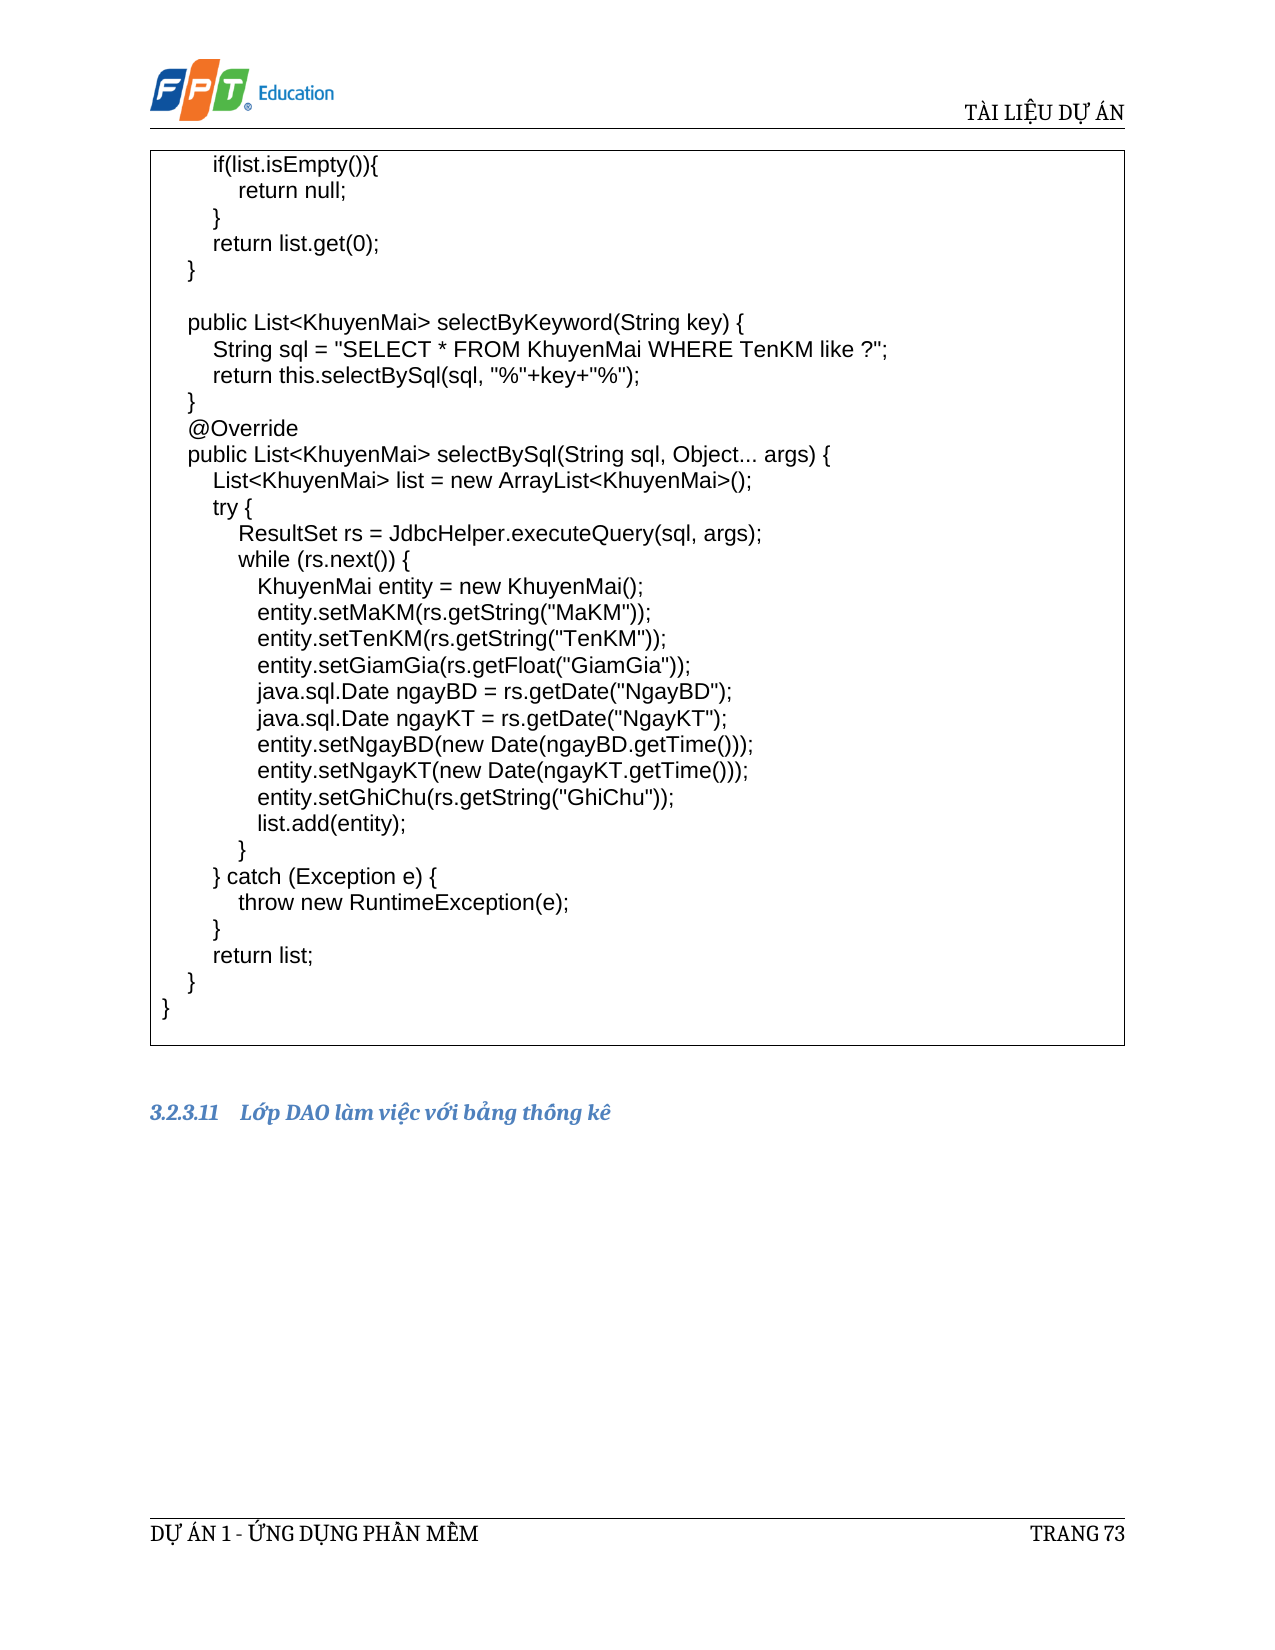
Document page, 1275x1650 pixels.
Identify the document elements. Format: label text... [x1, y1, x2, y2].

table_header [151, 151, 1124, 1045]
subtitle Lớp DAO làm việc với bảng thống kê [150, 1099, 1125, 1126]
picture [150, 59, 336, 121]
